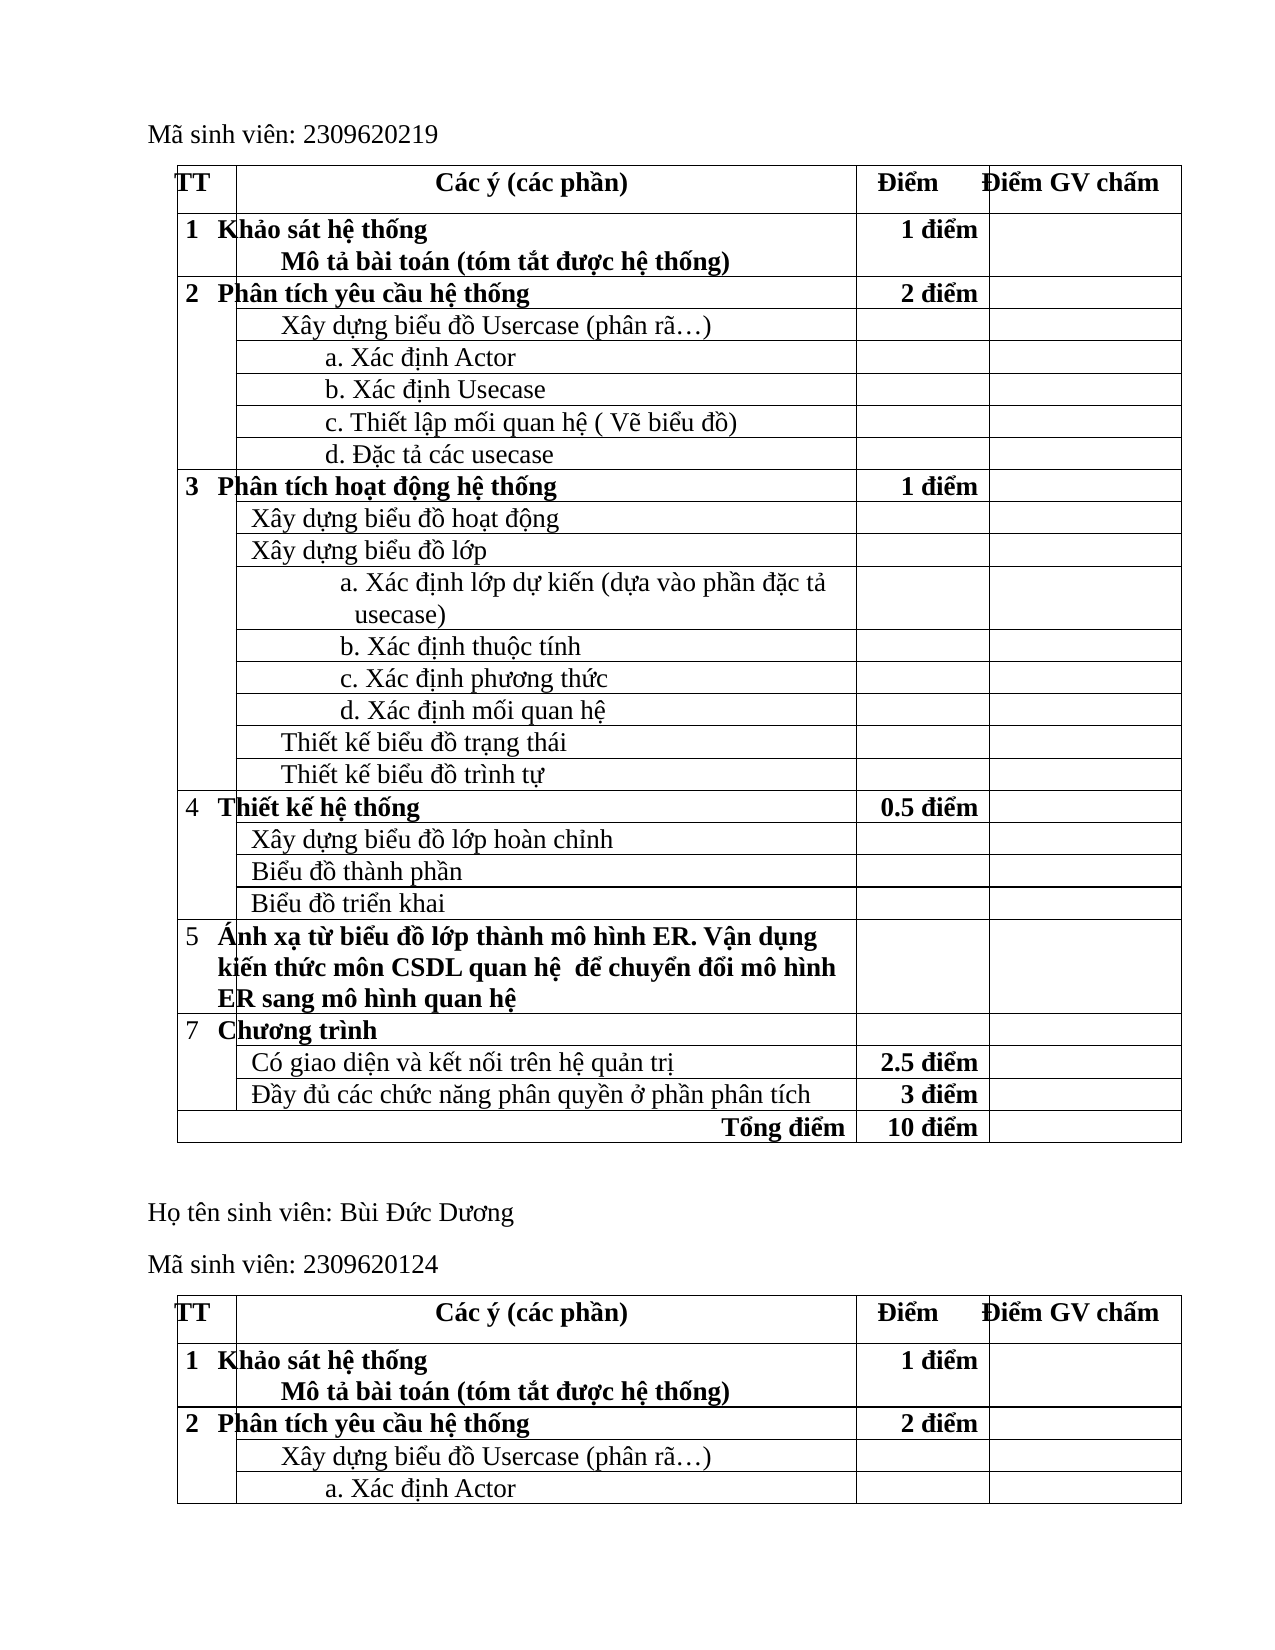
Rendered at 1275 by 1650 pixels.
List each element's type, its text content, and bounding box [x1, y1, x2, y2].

table_header Điểm [857, 166, 989, 212]
table_cell Có giao diện và kết nối trên hệ quản trị [237, 1046, 856, 1077]
table_cell Xây dựng biểu đồ Usercase (phân rã…) [237, 1440, 856, 1471]
table_cell Phân tích hoạt động hệ thống [237, 470, 856, 501]
table_cell [990, 888, 1181, 918]
table_cell [990, 567, 1181, 629]
table_cell [990, 1014, 1181, 1045]
table_cell [990, 726, 1181, 758]
table_cell Khảo sát hệ thống Mô tả bài toán (tóm tắt được hệ thống) [237, 1344, 856, 1406]
table_cell [990, 1408, 1181, 1438]
table_cell Thiết kế hệ thống [237, 791, 856, 822]
table_cell [857, 920, 989, 1013]
table_cell [857, 759, 989, 790]
table_cell Xây dựng biểu đồ lớp hoàn chỉnh [237, 823, 856, 854]
table_cell 1 [178, 1344, 236, 1406]
table_cell [990, 630, 1181, 661]
table_cell [990, 1046, 1181, 1077]
table_cell Chương trình [237, 1014, 856, 1045]
table_cell b. Xác định Usecase [237, 374, 856, 404]
table_cell [857, 567, 989, 629]
table_cell c. Xác định phương thức [237, 662, 856, 693]
table_cell 2 điểm [857, 277, 989, 308]
table_cell [857, 630, 989, 661]
table_cell [857, 888, 989, 918]
table_cell [990, 502, 1181, 533]
table_cell a. Xác định lớp dự kiến (dựa vào phần đặc tả usecase) [237, 567, 856, 629]
table_cell [990, 309, 1181, 340]
table_cell [990, 374, 1181, 404]
table_header TT [178, 1296, 236, 1343]
table_cell 5 [178, 920, 236, 1013]
table_cell [990, 1344, 1181, 1406]
table_cell [990, 534, 1181, 566]
table_cell [990, 406, 1181, 437]
table_cell 0.5 điểm [857, 791, 989, 822]
table_cell [990, 1440, 1181, 1471]
text Mã sinh viên: 2309620219 [147, 118, 1157, 149]
table_cell a. Xác định Actor [237, 341, 856, 372]
table_cell Xây dựng biểu đồ hoạt động [237, 502, 856, 533]
table_cell Thiết kế biểu đồ trạng thái [237, 726, 856, 758]
table_cell 1 điểm [857, 214, 989, 276]
table_cell b. Xác định thuộc tính [237, 630, 856, 661]
text Họ tên sinh viên: Bùi Đức Dương [147, 1196, 1157, 1227]
table_header Điểm GV chấm [990, 1296, 1181, 1343]
table_cell [857, 662, 989, 693]
table_header Các ý (các phần) [237, 1296, 856, 1343]
table_cell 3 điểm [857, 1079, 989, 1109]
text Mã sinh viên: 2309620124 [147, 1249, 1157, 1280]
table_cell [857, 534, 989, 566]
table_cell [990, 470, 1181, 501]
table_cell [990, 791, 1181, 822]
table_cell [990, 855, 1181, 886]
table_header Điểm GV chấm [990, 166, 1181, 212]
table_cell d. Xác định mối quan hệ [237, 694, 856, 725]
table_cell Đầy đủ các chức năng phân quyền ở phần phân tích [237, 1079, 856, 1109]
table_cell [857, 694, 989, 725]
table_cell 2 [178, 277, 236, 469]
table_cell Biểu đồ triển khai [237, 888, 856, 918]
table_cell Thiết kế biểu đồ trình tự [237, 759, 856, 790]
table_cell 7 [178, 1014, 236, 1109]
table_cell [857, 1472, 989, 1503]
table_cell [990, 1472, 1181, 1503]
table_header Điểm [857, 1296, 989, 1343]
table_cell Xây dựng biểu đồ Usercase (phân rã…) [237, 309, 856, 340]
table_cell [857, 374, 989, 404]
table_cell [857, 726, 989, 758]
table_cell 1 [178, 214, 236, 276]
table_cell [990, 277, 1181, 308]
table_cell Biểu đồ thành phần [237, 855, 856, 886]
table_cell c. Thiết lập mối quan hệ ( Vẽ biểu đồ) [237, 406, 856, 437]
table_cell [990, 1079, 1181, 1109]
table_cell [857, 438, 989, 469]
table_cell [990, 694, 1181, 725]
table_cell [990, 1111, 1181, 1142]
table_cell [857, 309, 989, 340]
table_cell [990, 341, 1181, 372]
table_cell d. Đặc tả các usecase [237, 438, 856, 469]
table_cell 2 [178, 1408, 236, 1503]
table_cell Xây dựng biểu đồ lớp [237, 534, 856, 566]
table_cell 10 điểm [857, 1111, 989, 1142]
table_cell [857, 855, 989, 886]
table_cell [990, 759, 1181, 790]
table_cell 2.5 điểm [857, 1046, 989, 1077]
table_cell 3 [178, 470, 236, 790]
table_cell [857, 341, 989, 372]
table_cell 1 điểm [857, 470, 989, 501]
table_cell 2 điểm [857, 1408, 989, 1438]
table_cell Phân tích yêu cầu hệ thống [237, 277, 856, 308]
table_header TT [178, 166, 236, 212]
table_cell 1 điểm [857, 1344, 989, 1406]
table_cell [857, 406, 989, 437]
table_cell Tổng điểm [178, 1111, 856, 1142]
table_cell [857, 1440, 989, 1471]
table_cell [990, 920, 1181, 1013]
table_cell Ánh xạ từ biểu đồ lớp thành mô hình ER. Vận dụng kiến thức môn CSDL quan hệ để chuyển đổi mô hình ER sang mô hình quan hệ [237, 920, 856, 1013]
table_header Các ý (các phần) [237, 166, 856, 212]
table_cell [857, 502, 989, 533]
table_cell [990, 438, 1181, 469]
table_cell a. Xác định Actor [237, 1472, 856, 1503]
table_cell [990, 823, 1181, 854]
table_cell 4 [178, 791, 236, 918]
table_cell [990, 662, 1181, 693]
table_cell Khảo sát hệ thống Mô tả bài toán (tóm tắt được hệ thống) [237, 214, 856, 276]
table_cell Phân tích yêu cầu hệ thống [237, 1408, 856, 1438]
table_cell [857, 823, 989, 854]
table_cell [857, 1014, 989, 1045]
table_cell [990, 214, 1181, 276]
